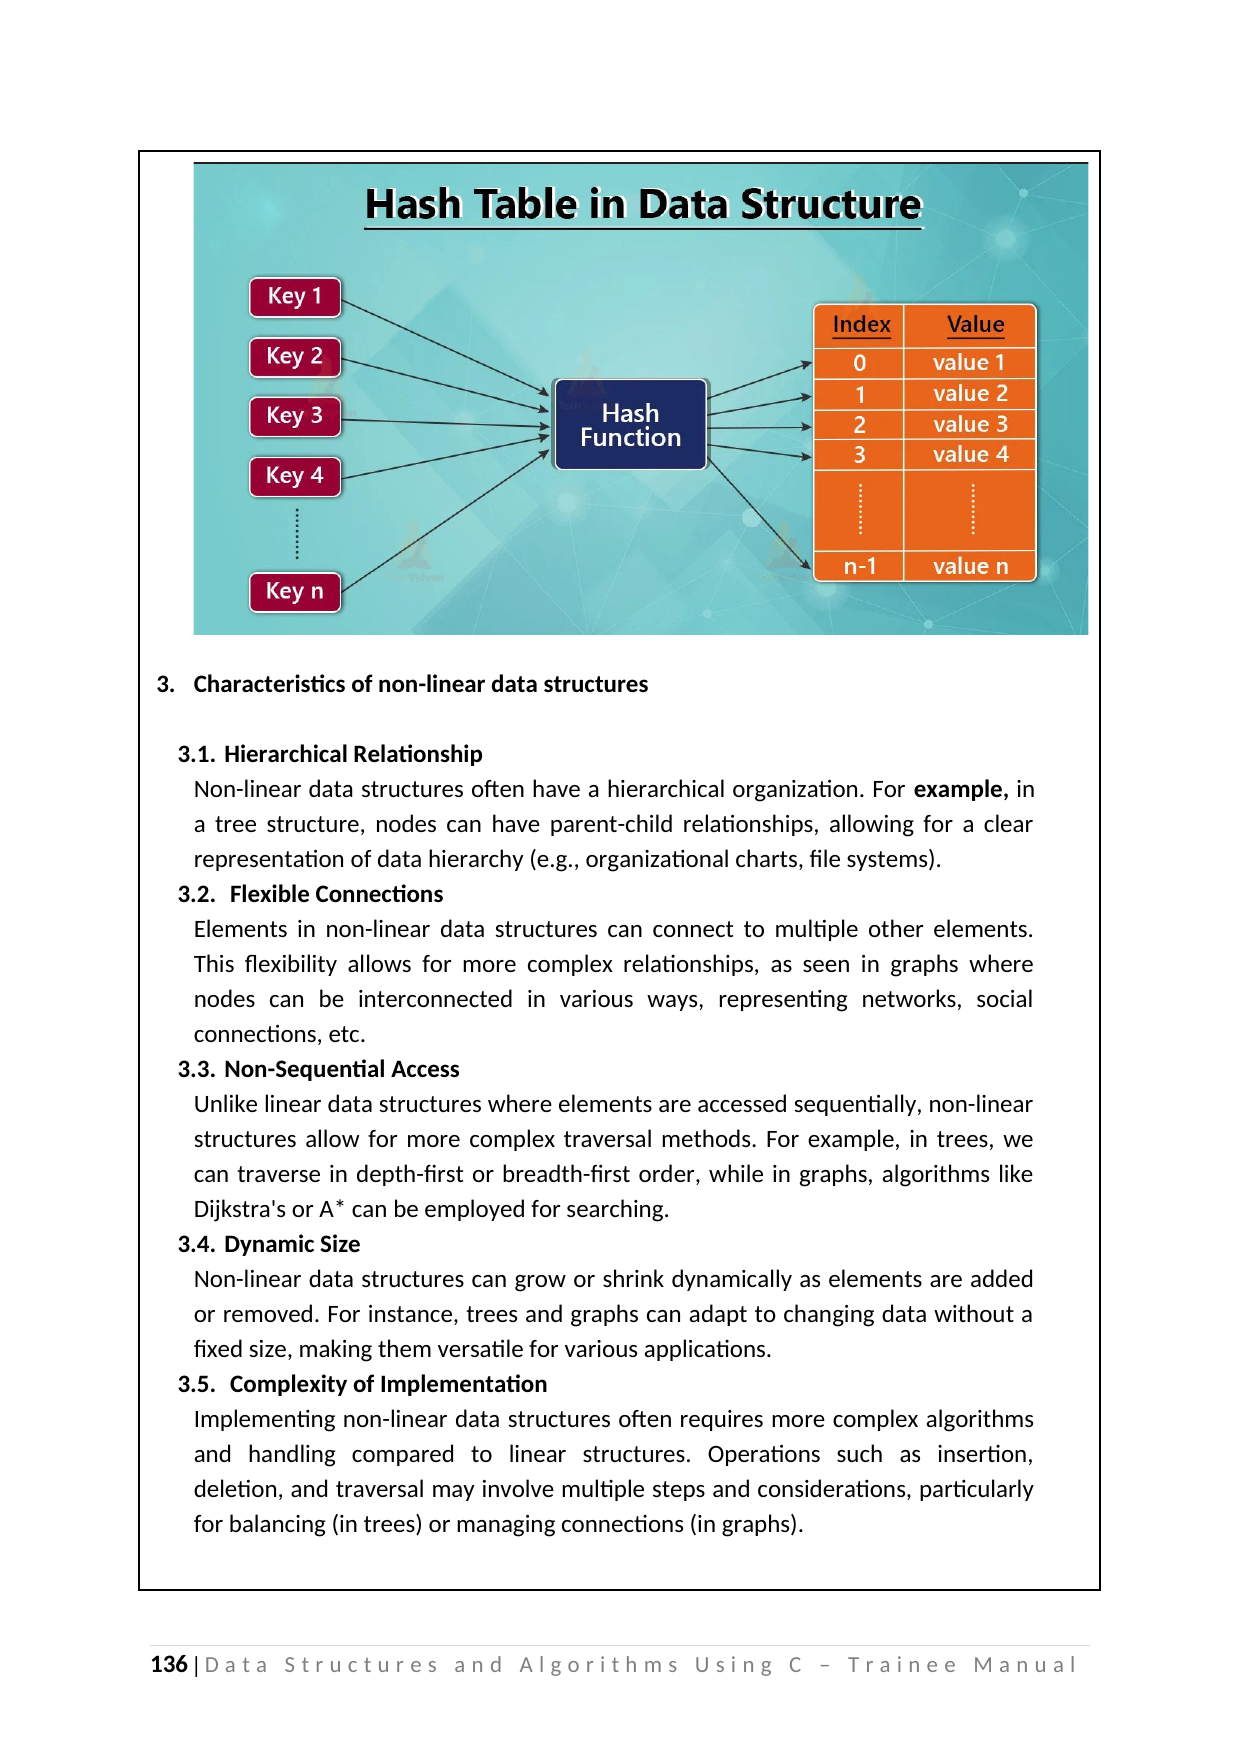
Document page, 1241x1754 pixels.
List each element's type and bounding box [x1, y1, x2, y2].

picture [193, 162, 1089, 635]
table_header [140, 152, 1099, 1589]
